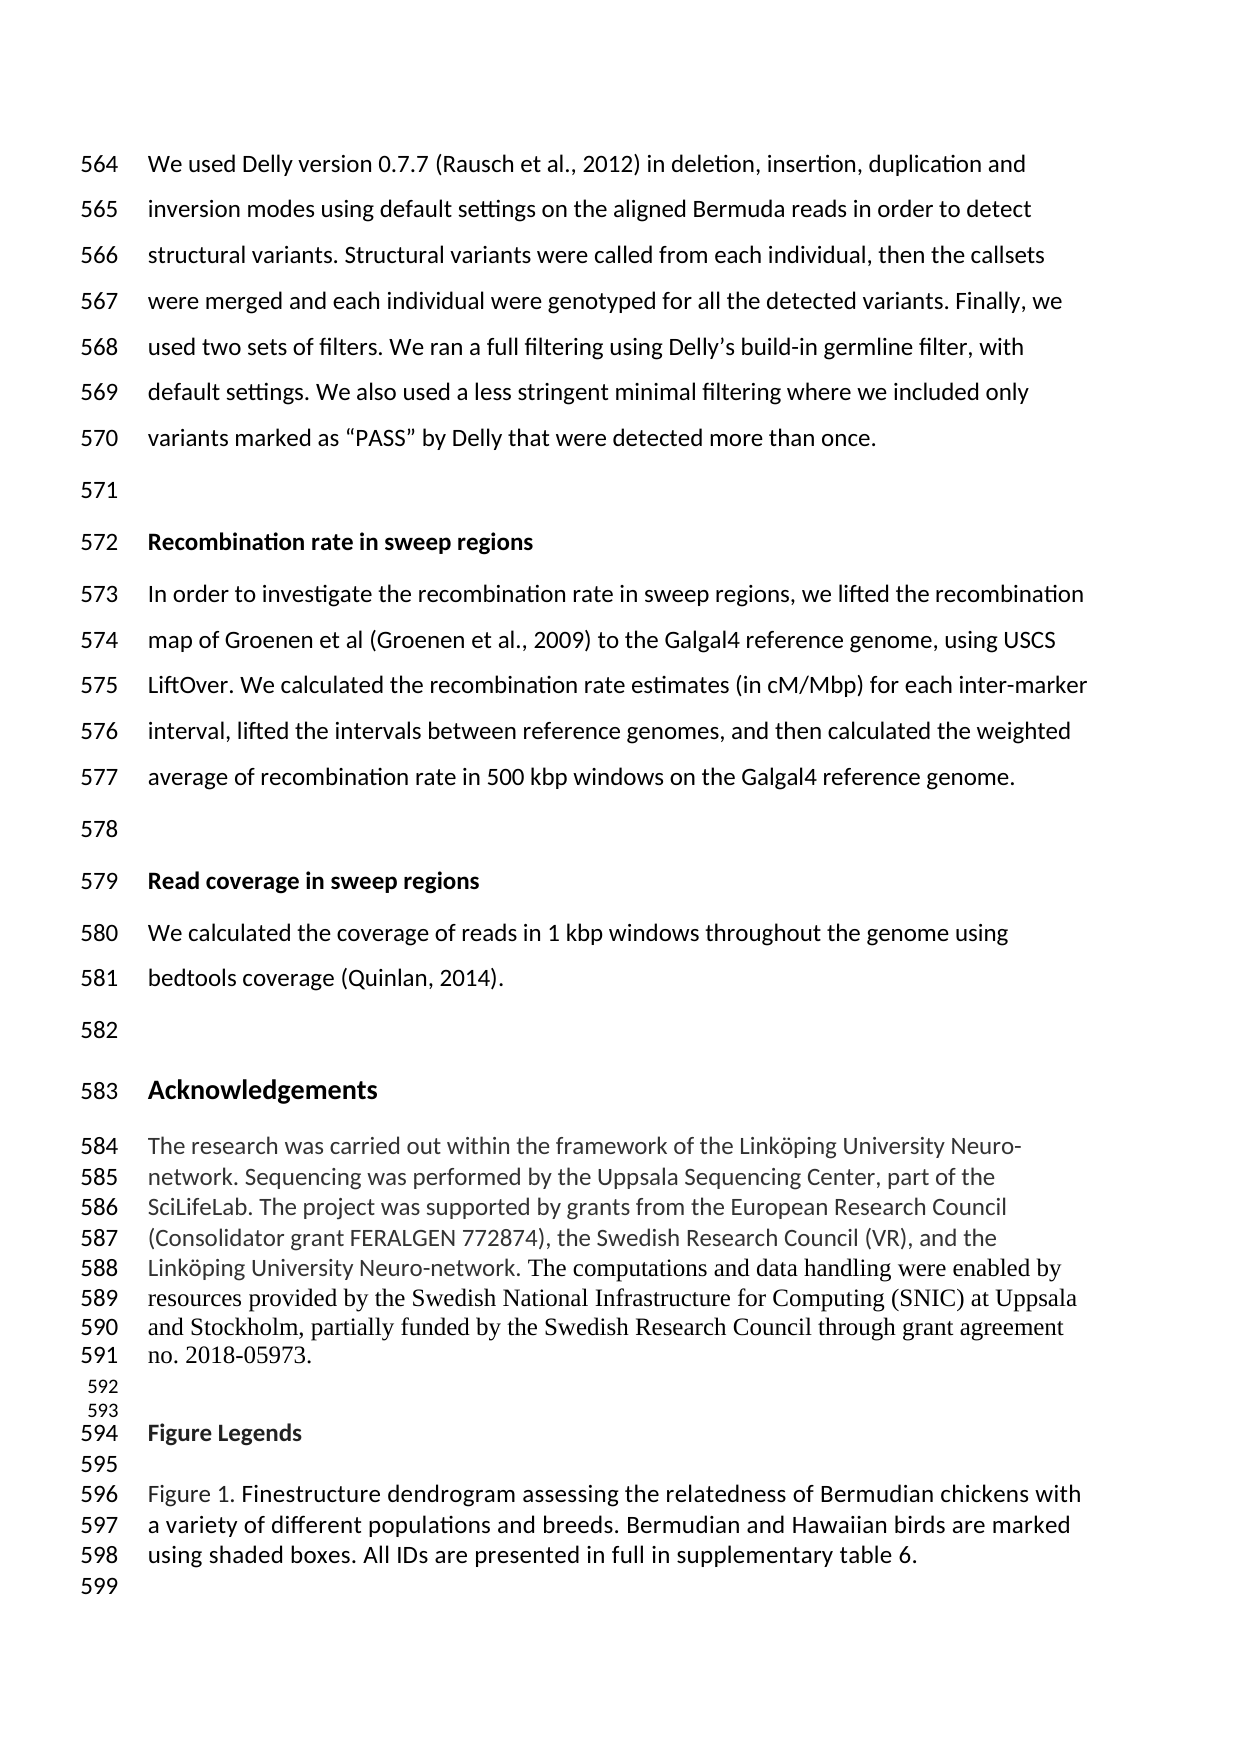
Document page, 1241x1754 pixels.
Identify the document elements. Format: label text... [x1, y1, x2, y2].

text In order to investigate the recombination rate in sweep regions, we lifted the recombination map of Groenen et al (Groenen et al., 2009) to the Galgal4 reference genome, using USCS LiftOver. We calculated the recombination rate estimates (in cM/Mbp) for each inter-marker interval, lifted the intervals between reference genomes, and then calculated the weighted average of recombination rate in 500 kbp windows on the Galgal4 reference genome. [148, 578, 1092, 791]
text We calculated the coverage of reads in 1 kbp windows throughout the genome using bedtools coverage (Quinlan, 2014). [148, 917, 1092, 993]
text Recombination rate in sweep regions [148, 526, 1092, 557]
text Figure Legends [148, 1417, 1092, 1448]
text The research was carried out within the framework of the Linköping University Neuro-network. Sequencing was performed by the Uppsala Sequencing Center, part of the SciLifeLab. The project was supported by grants from the European Research Council (Consolidator grant FERALGEN 772874), the Swedish Research Council (VR), and the Linköping University Neuro-network. The computations and data handling were enabled by resources provided by the Swedish National Infrastructure for Computing (SNIC) at Uppsala and Stockholm, partially funded by the Swedish Research Council through grant agreement no. 2018-05973. [148, 1130, 1092, 1369]
text Read coverage in sweep regions [148, 865, 1092, 895]
text Acknowledgements [148, 1072, 1092, 1107]
text Figure 1. Finestructure dendrogram assessing the relatedness of Bermudian chickens with a variety of different populations and breeds. Bermudian and Hawaiian birds are marked using shaded boxes. All IDs are presented in full in supplementary table 6. [148, 1478, 1092, 1570]
text We used Delly version 0.7.7 (Rausch et al., 2012) in deletion, insertion, duplication and inversion modes using default settings on the aligned Bermuda reads in order to detect structural variants. Structural variants were called from each individual, then the callsets were merged and each individual were genotyped for all the detected variants. Finally, we used two sets of filters. We ran a full filtering using Delly’s build-in germline filter, with default settings. We also used a less stringent minimal filtering where we included only variants marked as “PASS” by Delly that were detected more than once. [148, 148, 1092, 453]
